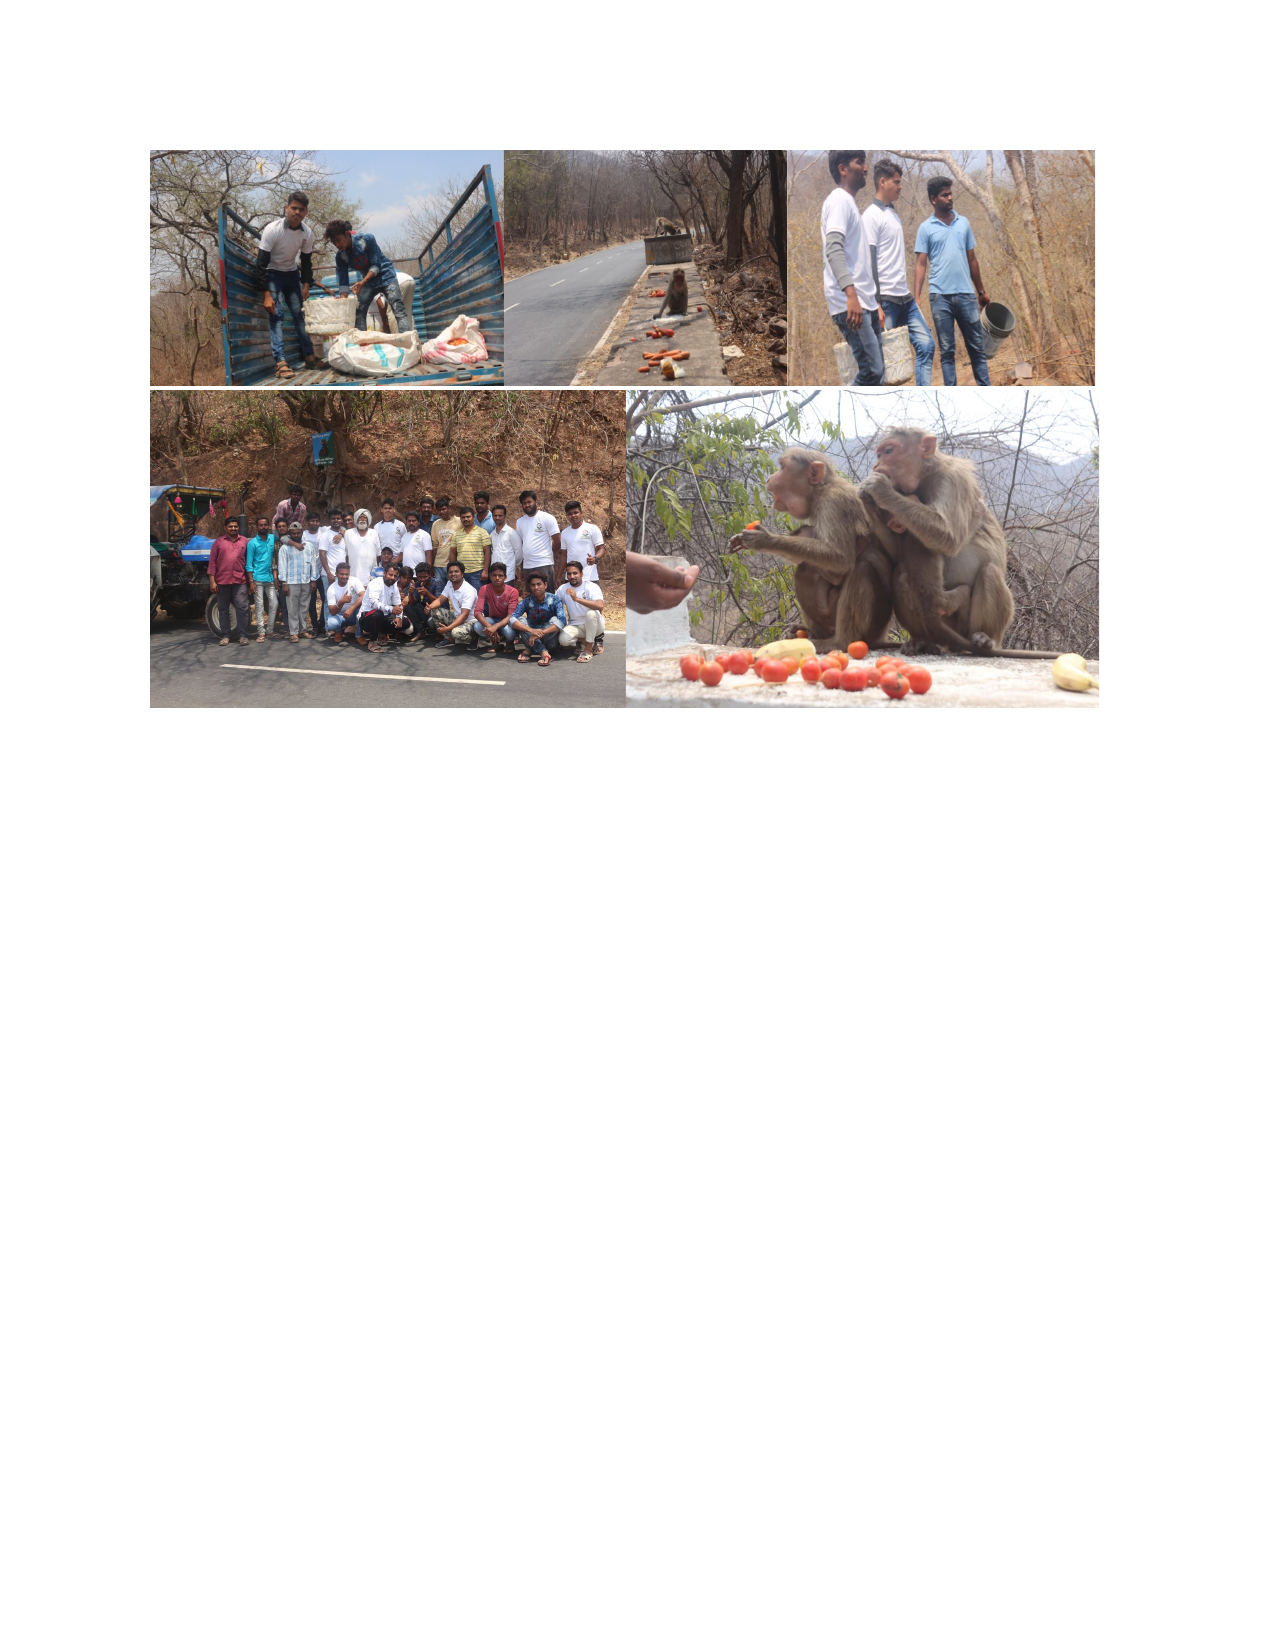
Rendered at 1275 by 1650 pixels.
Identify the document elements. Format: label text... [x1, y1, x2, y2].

picture [150, 390, 1100, 708]
picture [150, 150, 1096, 386]
